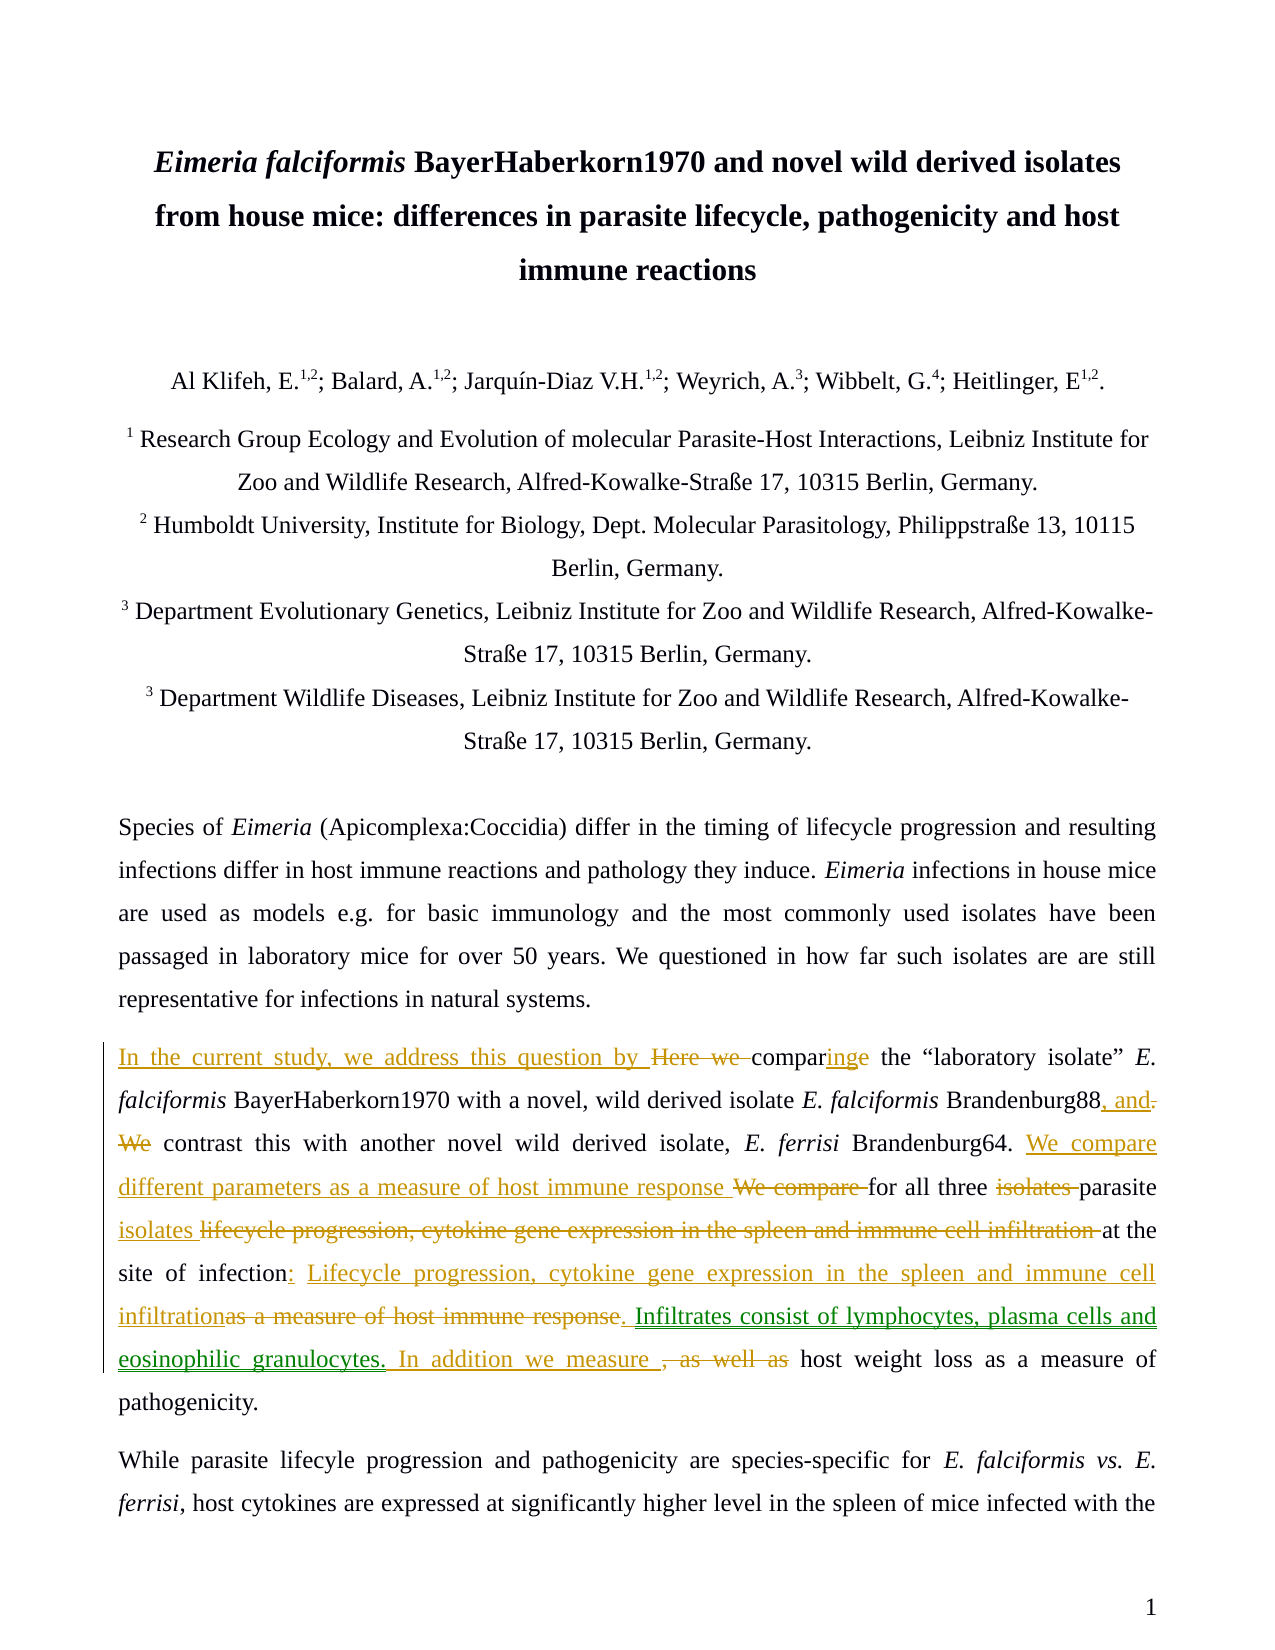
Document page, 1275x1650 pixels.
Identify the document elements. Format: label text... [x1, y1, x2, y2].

text 2 Humboldt University, Institute for Biology, Dept. Molecular Parasitology, Philippstraße 13, 10115 Berlin, Germany. [118, 510, 1157, 582]
text 3 Department Wildlife Diseases, Leibniz Institute for Zoo and Wildlife Research, Alfred-Kowalke-Straße 17, 10315 Berlin, Germany. [118, 683, 1157, 754]
text Al Klifeh, E.1,2; Balard, A.1,2; Jarquín-Diaz V.H.1,2; Weyrich, A.3; Wibbelt, G.4; Heitlinger, E1,2. [118, 366, 1157, 395]
subtitle Eimeria falciformis BayerHaberkorn1970 and novel wild derived isolates from house mice: differences in parasite lifecycle, pathogenicity and host immune reactions [118, 143, 1157, 287]
text compar the “laboratory isolate” E. falciformis BayerHaberkorn1970 with a novel, wild derived isolate E. falciformis Brandenburg88 contrast this with another novel wild derived isolate, E. ferrisi Brandenburg64. for all three parasite at the site of infection host weight loss as a measure of pathogenicity. [118, 1042, 1157, 1416]
text 3 Department Evolutionary Genetics, Leibniz Institute for Zoo and Wildlife Research, Alfred-Kowalke-Straße 17, 10315 Berlin, Germany. [118, 596, 1157, 668]
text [118, 1445, 1157, 1517]
text 1 Research Group Ecology and Evolution of molecular Parasite-Host Interactions, Leibniz Institute for Zoo and Wildlife Research, Alfred-Kowalke-Straße 17, 10315 Berlin, Germany. [118, 424, 1157, 496]
text Species of Eimeria (Apicomplexa:Coccidia) differ in the timing of lifecycle progression and resulting infections differ in host immune reactions and pathology they induce. Eimeria infections in house mice are used as models e.g. for basic immunology and the most commonly used isolates have been passaged in laboratory mice for over 50 years. We questioned in how far such isolates are are still representative for infections in natural systems. [118, 812, 1157, 1013]
